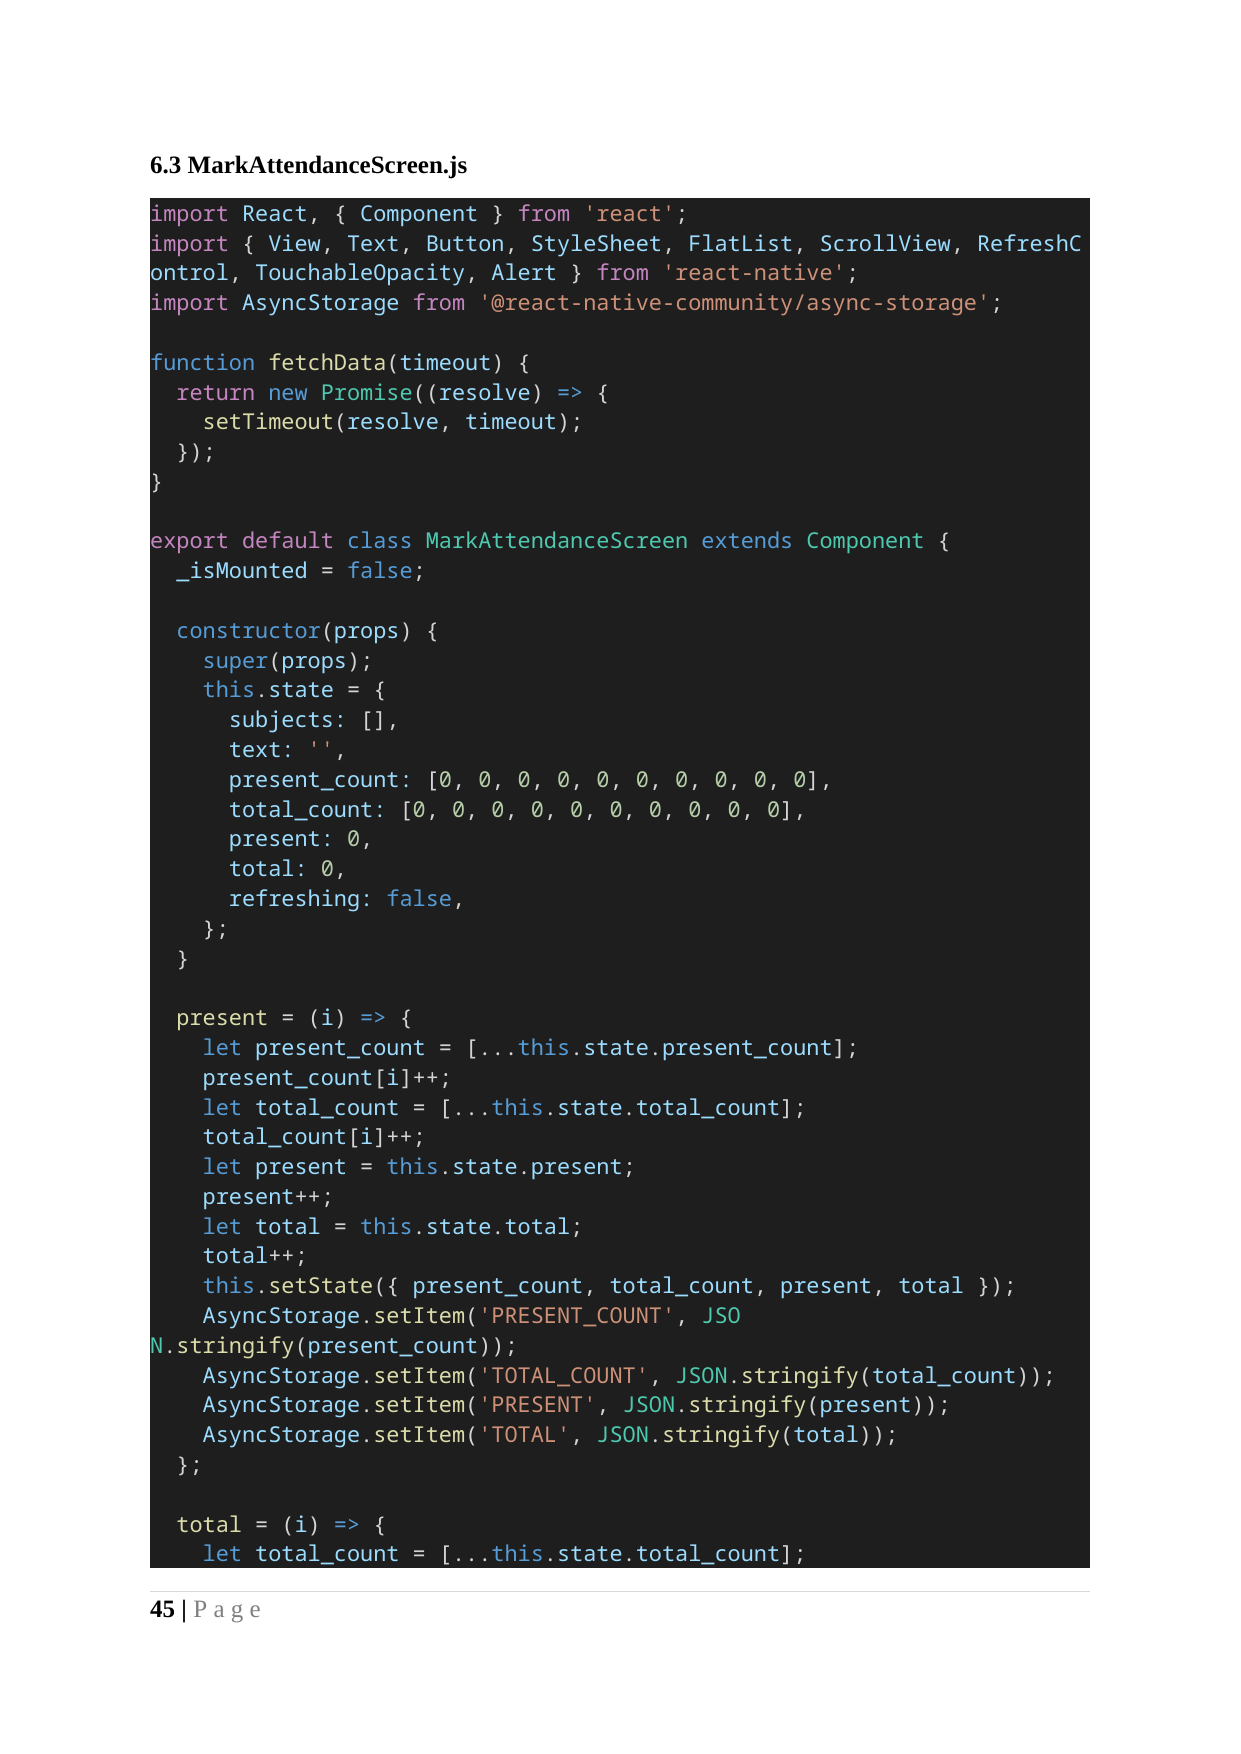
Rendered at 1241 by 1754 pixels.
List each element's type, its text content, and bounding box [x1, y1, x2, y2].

text total: 0, [150, 853, 1090, 883]
text import { View, Text, Button, StyleSheet, FlatList, ScrollView, RefreshControl, TouchableOpacity, Alert } from 'react-native'; [150, 227, 1090, 287]
text total_count: [0, 0, 0, 0, 0, 0, 0, 0, 0, 0], [150, 793, 1090, 823]
text let total_count = [...this.state.total_count]; [150, 1538, 1090, 1568]
text present++; [150, 1181, 1090, 1211]
text total = (i) => { [150, 1508, 1090, 1538]
text _isMounted = false; [150, 555, 1090, 585]
text super(props); [150, 644, 1090, 674]
text return new Promise((resolve) => { [150, 376, 1090, 406]
text this.state = { [150, 674, 1090, 704]
text let total = this.state.total; [150, 1211, 1090, 1240]
text text: '', [150, 734, 1090, 764]
text }; [150, 913, 1090, 942]
text total++; [150, 1240, 1090, 1270]
text let present_count = [...this.state.present_count]; [150, 1032, 1090, 1062]
text present_count[i]++; [150, 1062, 1090, 1091]
text let present = this.state.present; [150, 1151, 1090, 1181]
text AsyncStorage.setItem('TOTAL_COUNT', JSON.stringify(total_count)); [150, 1359, 1090, 1389]
text }); [150, 436, 1090, 466]
text total_count[i]++; [150, 1121, 1090, 1151]
text import AsyncStorage from '@react-native-community/async-storage'; [150, 287, 1090, 317]
text AsyncStorage.setItem('TOTAL', JSON.stringify(total)); [150, 1419, 1090, 1449]
text let total_count = [...this.state.total_count]; [150, 1091, 1090, 1121]
text import React, { Component } from 'react'; [150, 198, 1090, 227]
text subjects: [], [150, 704, 1090, 734]
text } [150, 466, 1090, 496]
text present = (i) => { [150, 1002, 1090, 1032]
text AsyncStorage.setItem('PRESENT', JSON.stringify(present)); [150, 1389, 1090, 1419]
text present: 0, [150, 823, 1090, 853]
text 6.3 MarkAttendanceScreen.js [150, 150, 1090, 179]
text constructor(props) { [150, 615, 1090, 644]
text }; [150, 1449, 1090, 1479]
text refreshing: false, [150, 883, 1090, 913]
text function fetchData(timeout) { [150, 347, 1090, 376]
text this.setState({ present_count, total_count, present, total }); [150, 1270, 1090, 1300]
text AsyncStorage.setItem('PRESENT_COUNT', JSON.stringify(present_count)); [150, 1300, 1090, 1359]
text present_count: [0, 0, 0, 0, 0, 0, 0, 0, 0, 0], [150, 764, 1090, 793]
text export default class MarkAttendanceScreen extends Component { [150, 525, 1090, 555]
text } [150, 942, 1090, 972]
text setTimeout(resolve, timeout); [150, 406, 1090, 436]
